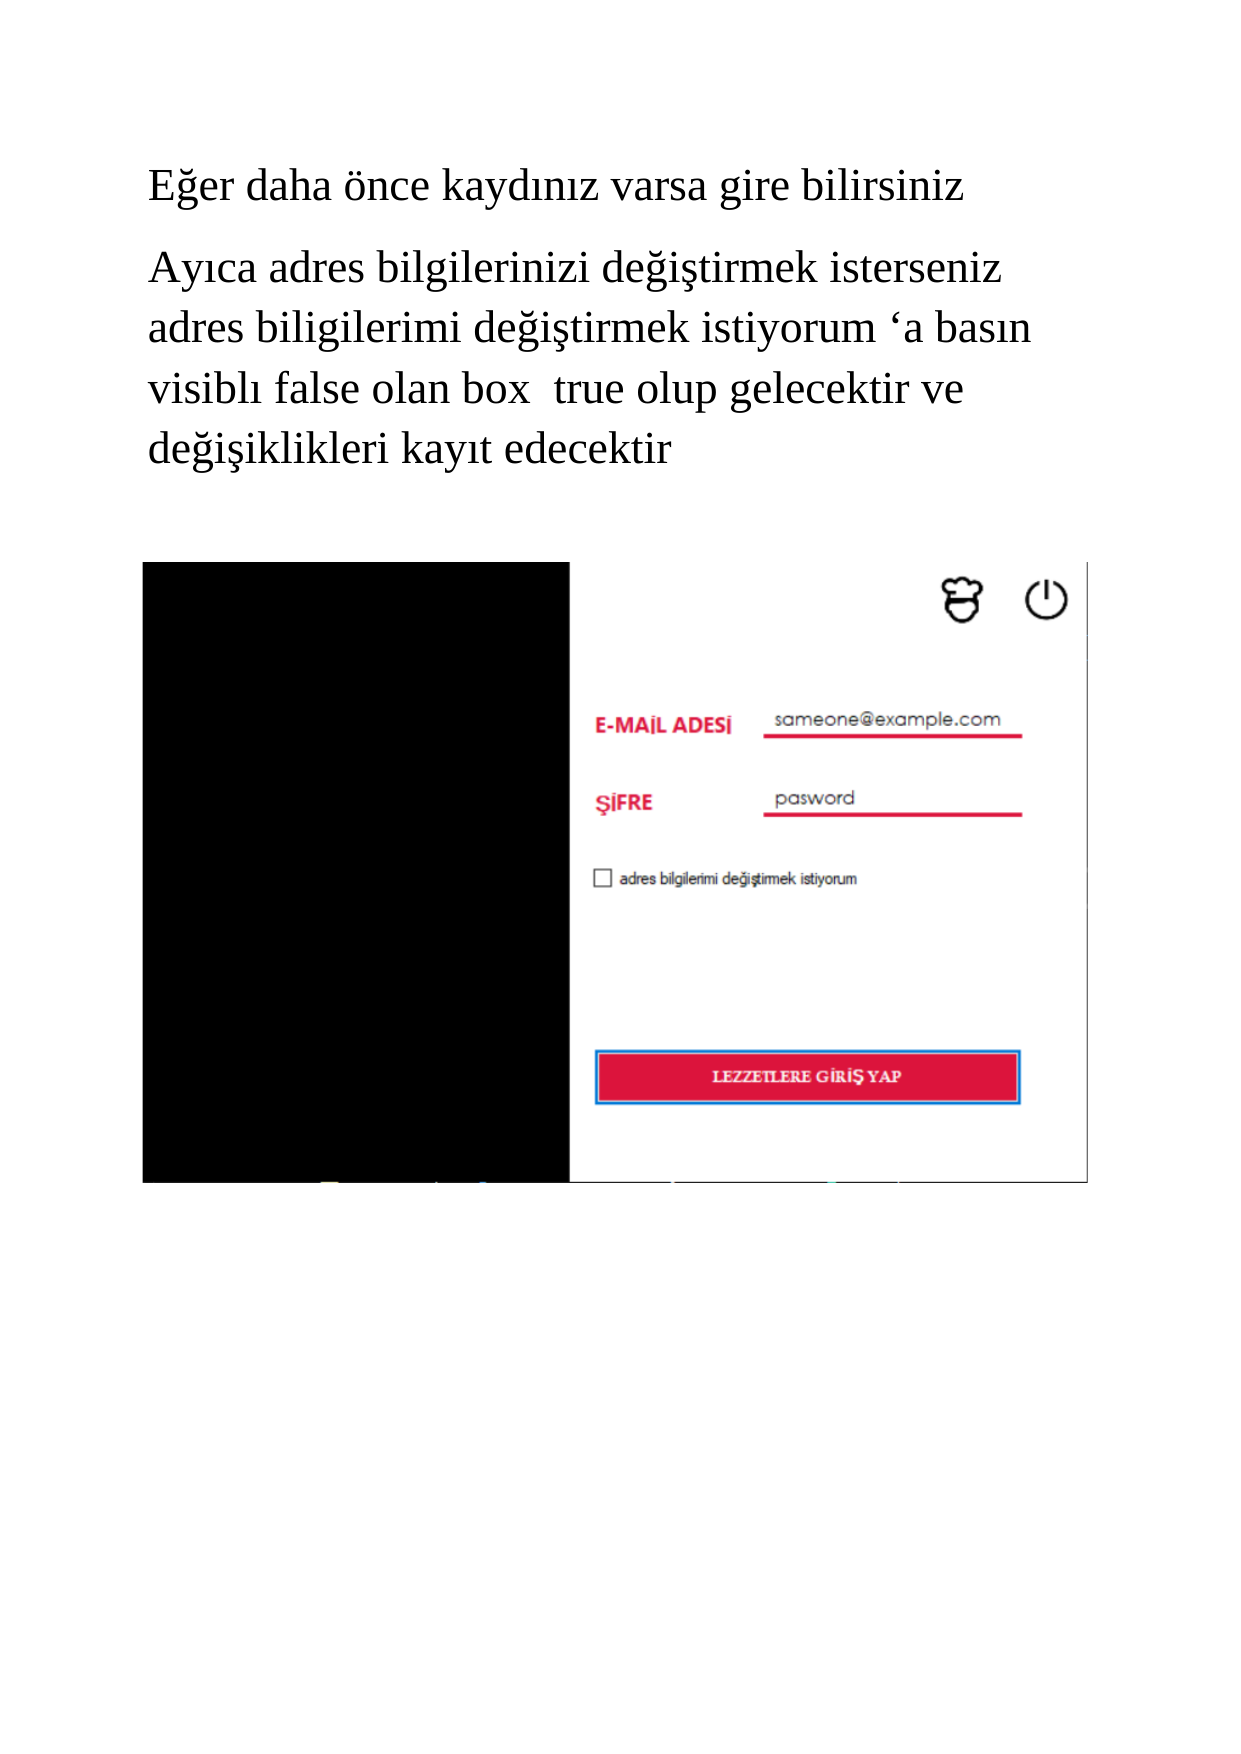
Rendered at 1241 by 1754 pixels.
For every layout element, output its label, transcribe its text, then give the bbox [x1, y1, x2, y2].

text Ayıca adres bilgilerinizi değiştirmek isterseniz adres biligilerimi değiştirmek istiyorum ‘a basın visiblı false olan box true olup gelecektir ve değişiklikleri kayıt edecektir [148, 239, 1093, 474]
picture [142, 562, 1088, 1183]
text Eğer daha önce kaydınız varsa gire bilirsiniz [148, 158, 1093, 211]
